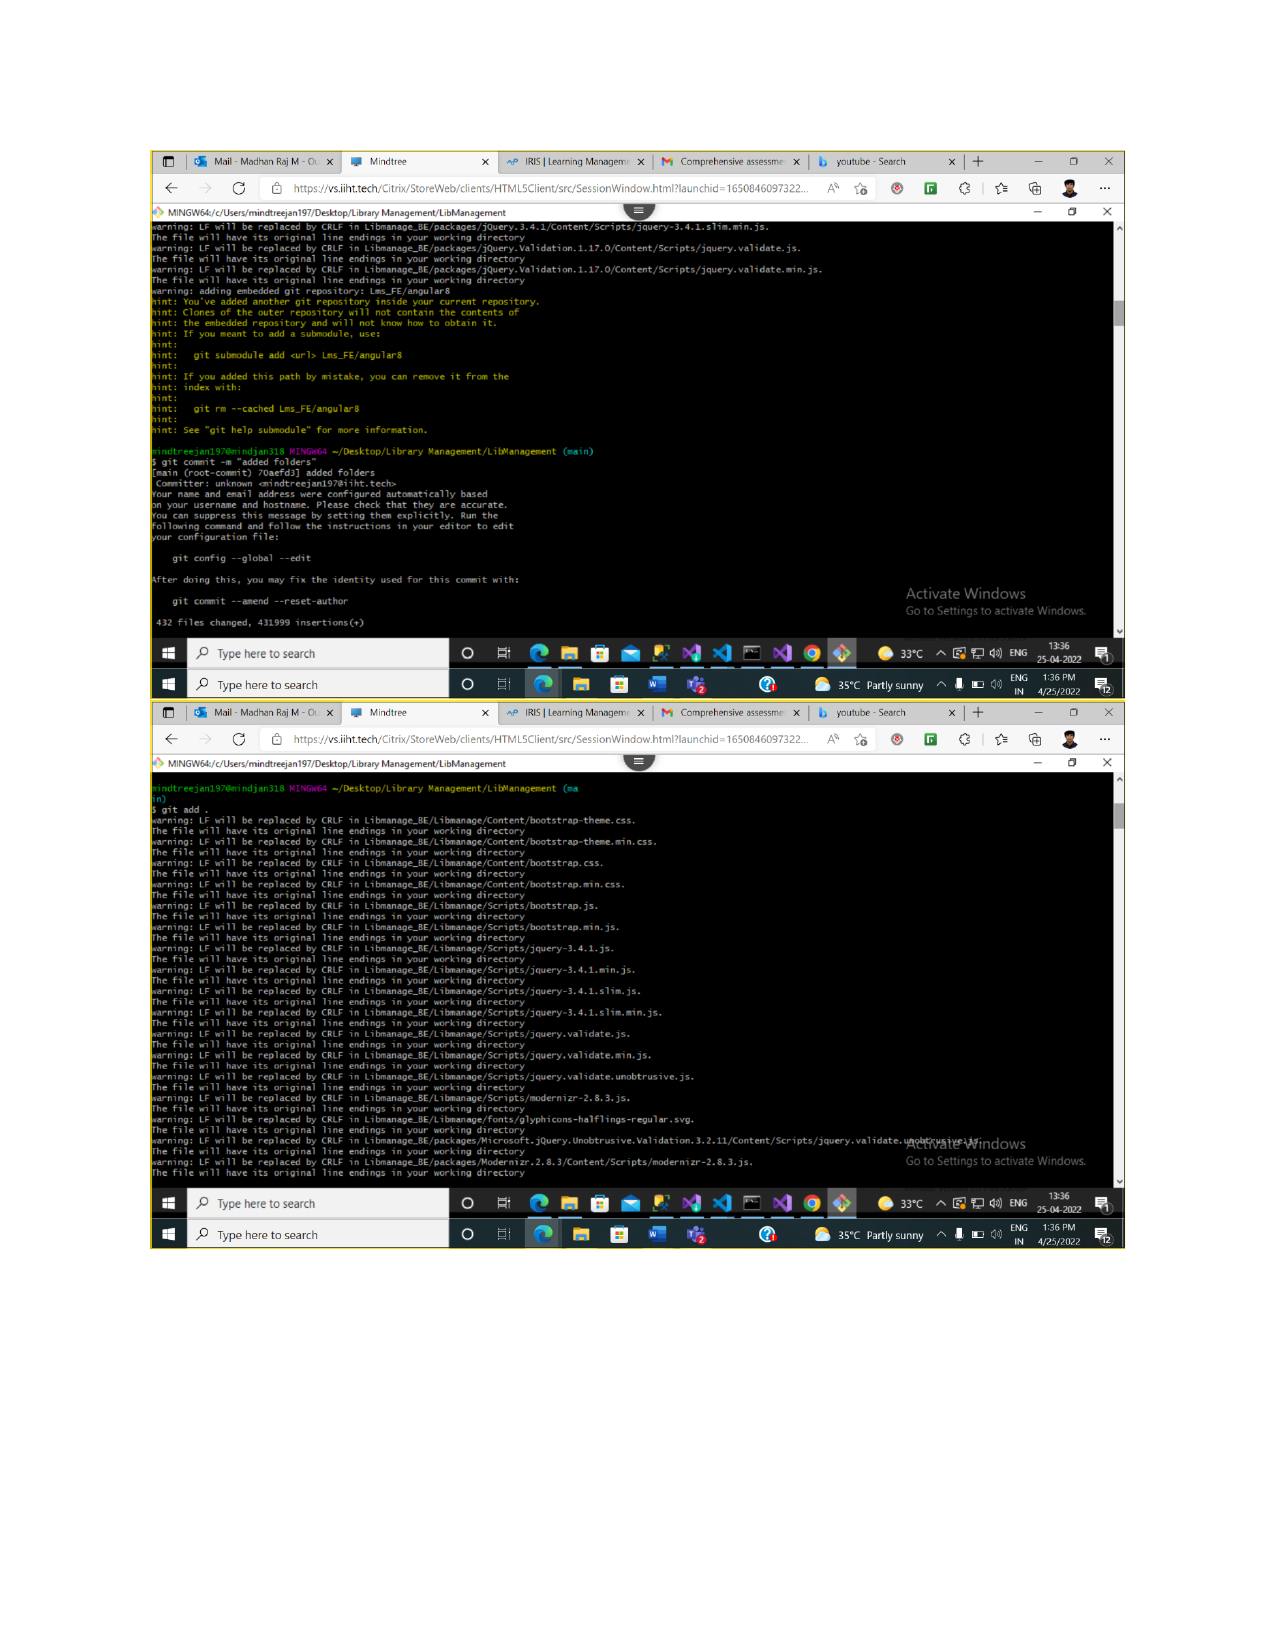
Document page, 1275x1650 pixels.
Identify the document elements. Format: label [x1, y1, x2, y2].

picture [150, 700, 1125, 1249]
picture [150, 150, 1125, 699]
